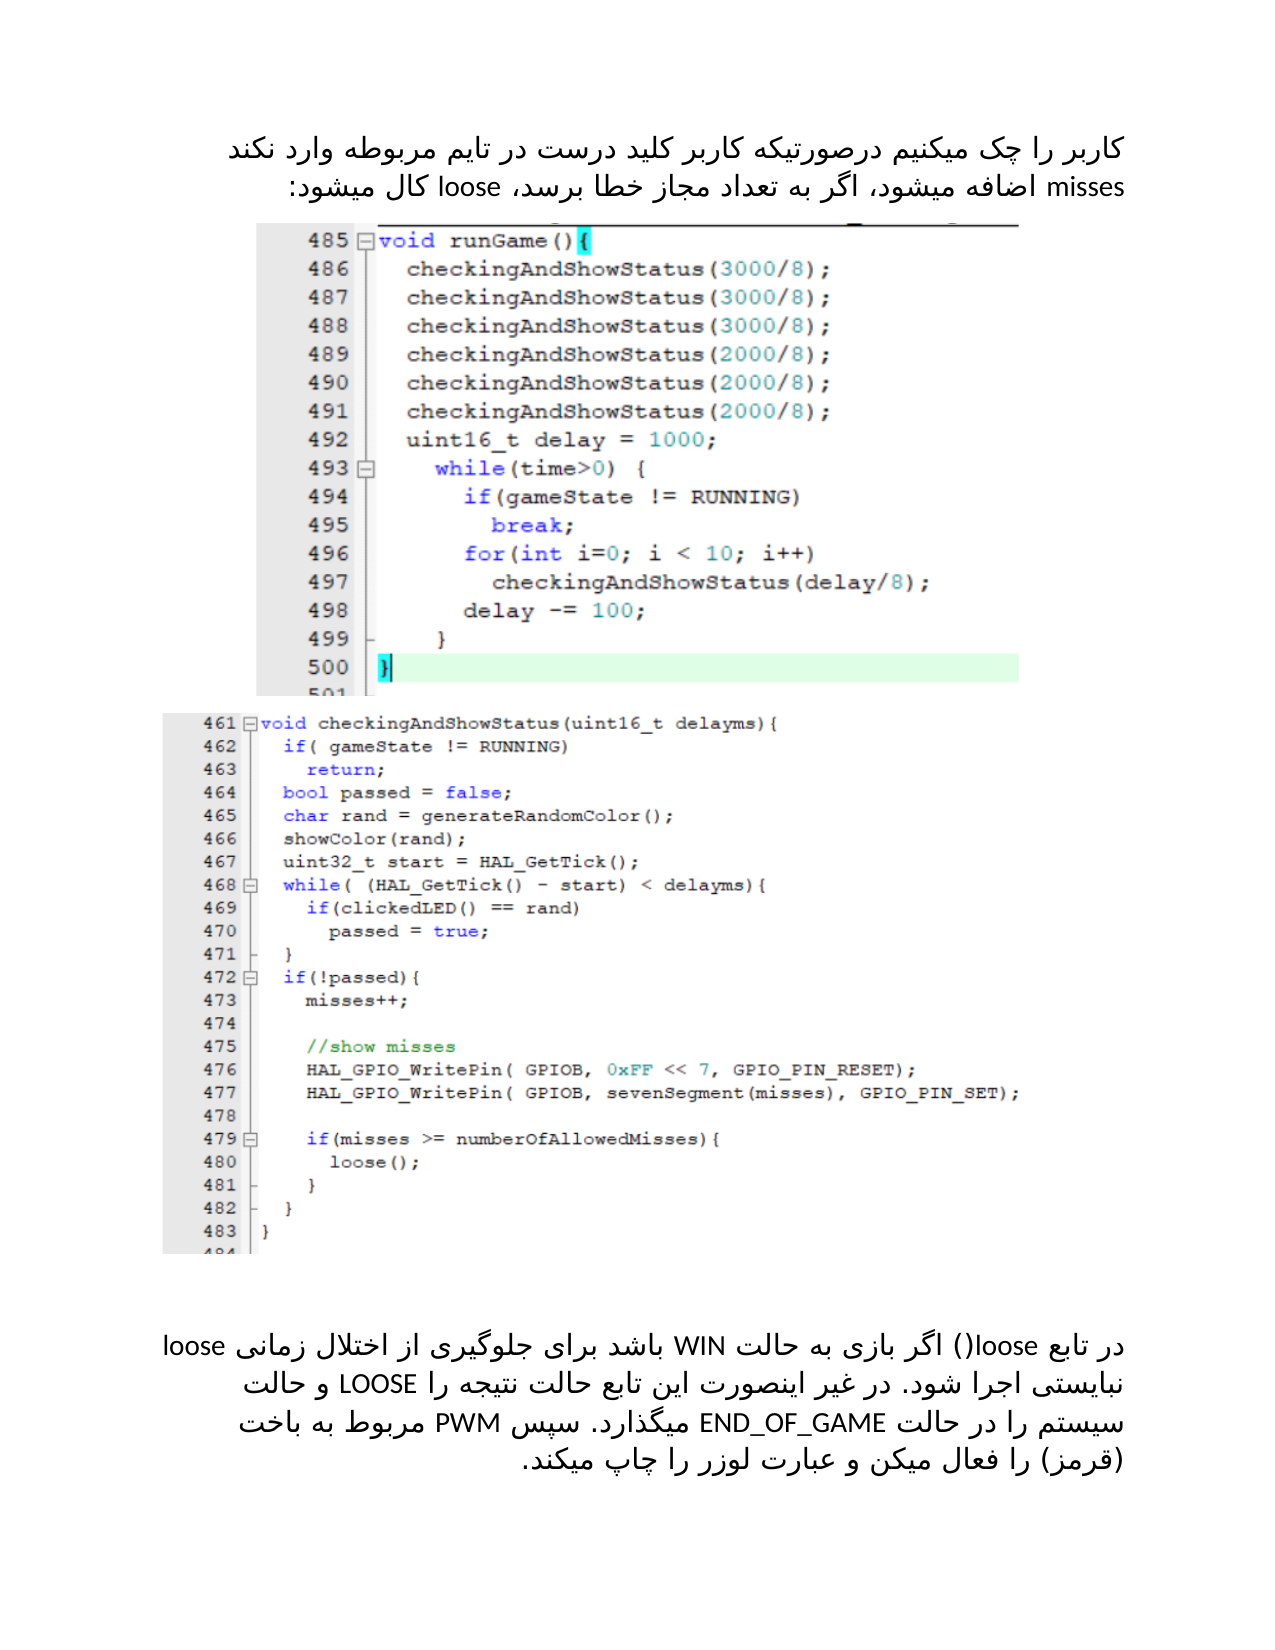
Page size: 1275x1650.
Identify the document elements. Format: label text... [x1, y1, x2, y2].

picture [162, 713, 1113, 1254]
text در تابع loose() اگر بازی به حالت WIN باشد برای جلوگیری از اختلال زمانی loose نبایستی اجرا شود. در غیر اینصورت این تابع حالت نتیجه را LOOSE و حالت سیستم را در حالت END_OF_GAME میگذارد. سپس PWM مربوط به باخت (قرمز) را فعال میکن و عبارت لوزر را چاپ میکند. [150, 1327, 1125, 1476]
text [150, 131, 1125, 204]
picture [256, 223, 1019, 696]
